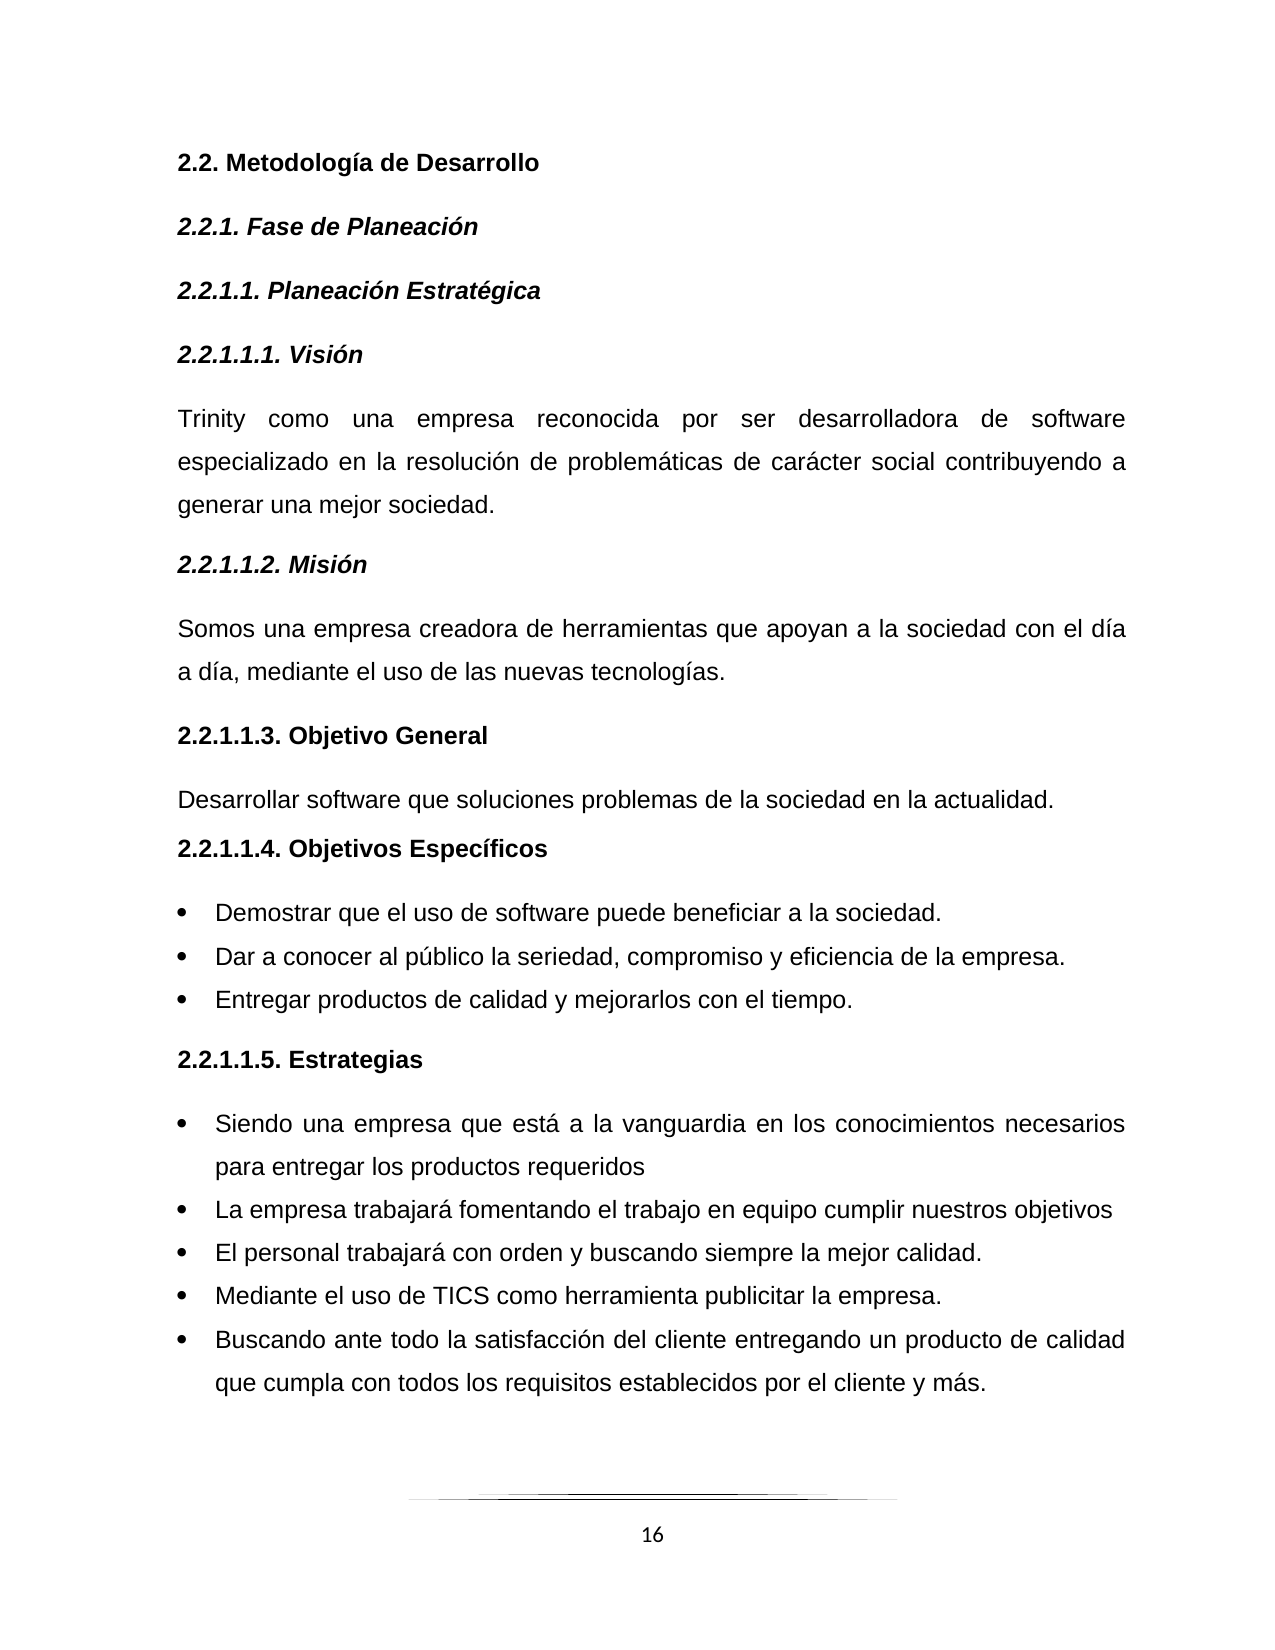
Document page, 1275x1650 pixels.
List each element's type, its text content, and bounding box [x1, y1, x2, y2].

list Entregar productos de calidad y mejorarlos con el tiempo. [177, 985, 1127, 1013]
text 2.2.1.1. Planeación Estratégica [177, 276, 1127, 304]
text 2.2.1. Fase de Planeación [177, 212, 1127, 240]
text 2.2.1.1.5. Estrategias [177, 1044, 1127, 1073]
text 2.2.1.1.2. Misión [177, 549, 1127, 578]
text 2.2. Metodología de Desarrollo [177, 148, 1127, 176]
text 2.2.1.1.4. Objetivos Específicos [177, 834, 1127, 863]
text Trinity como una empresa reconocida por ser desarrolladora de software especializado en la resolución de problemáticas de carácter social contribuyendo a generar una mejor sociedad. [177, 403, 1127, 518]
text Somos una empresa creadora de herramientas que apoyan a la sociedad con el día a día, mediante el uso de las nuevas tecnologías. [177, 613, 1127, 685]
list Siendo una empresa que está a la vanguardia en los conocimientos necesarios para entregar los productos requeridos [177, 1108, 1127, 1181]
list El personal trabajará con orden y buscando siempre la mejor calidad. [177, 1238, 1127, 1267]
text 2.2.1.1.3. Objetivo General [177, 721, 1127, 749]
list La empresa trabajará fomentando el trabajo en equipo cumplir nuestros objetivos [177, 1195, 1127, 1224]
list Buscando ante todo la satisfacción del cliente entregando un producto de calidad que cumpla con todos los requisitos establecidos por el cliente y más. [177, 1324, 1127, 1397]
text 2.2.1.1.1. Visión [177, 339, 1127, 368]
text Desarrollar software que soluciones problemas de la sociedad en la actualidad. [177, 784, 1127, 813]
list Demostrar que el uso de software puede beneficiar a la sociedad. [177, 898, 1127, 927]
list Mediante el uso de TICS como herramienta publicitar la empresa. [177, 1281, 1127, 1310]
list Dar a conocer al público la seriedad, compromiso y eficiencia de la empresa. [177, 941, 1127, 970]
